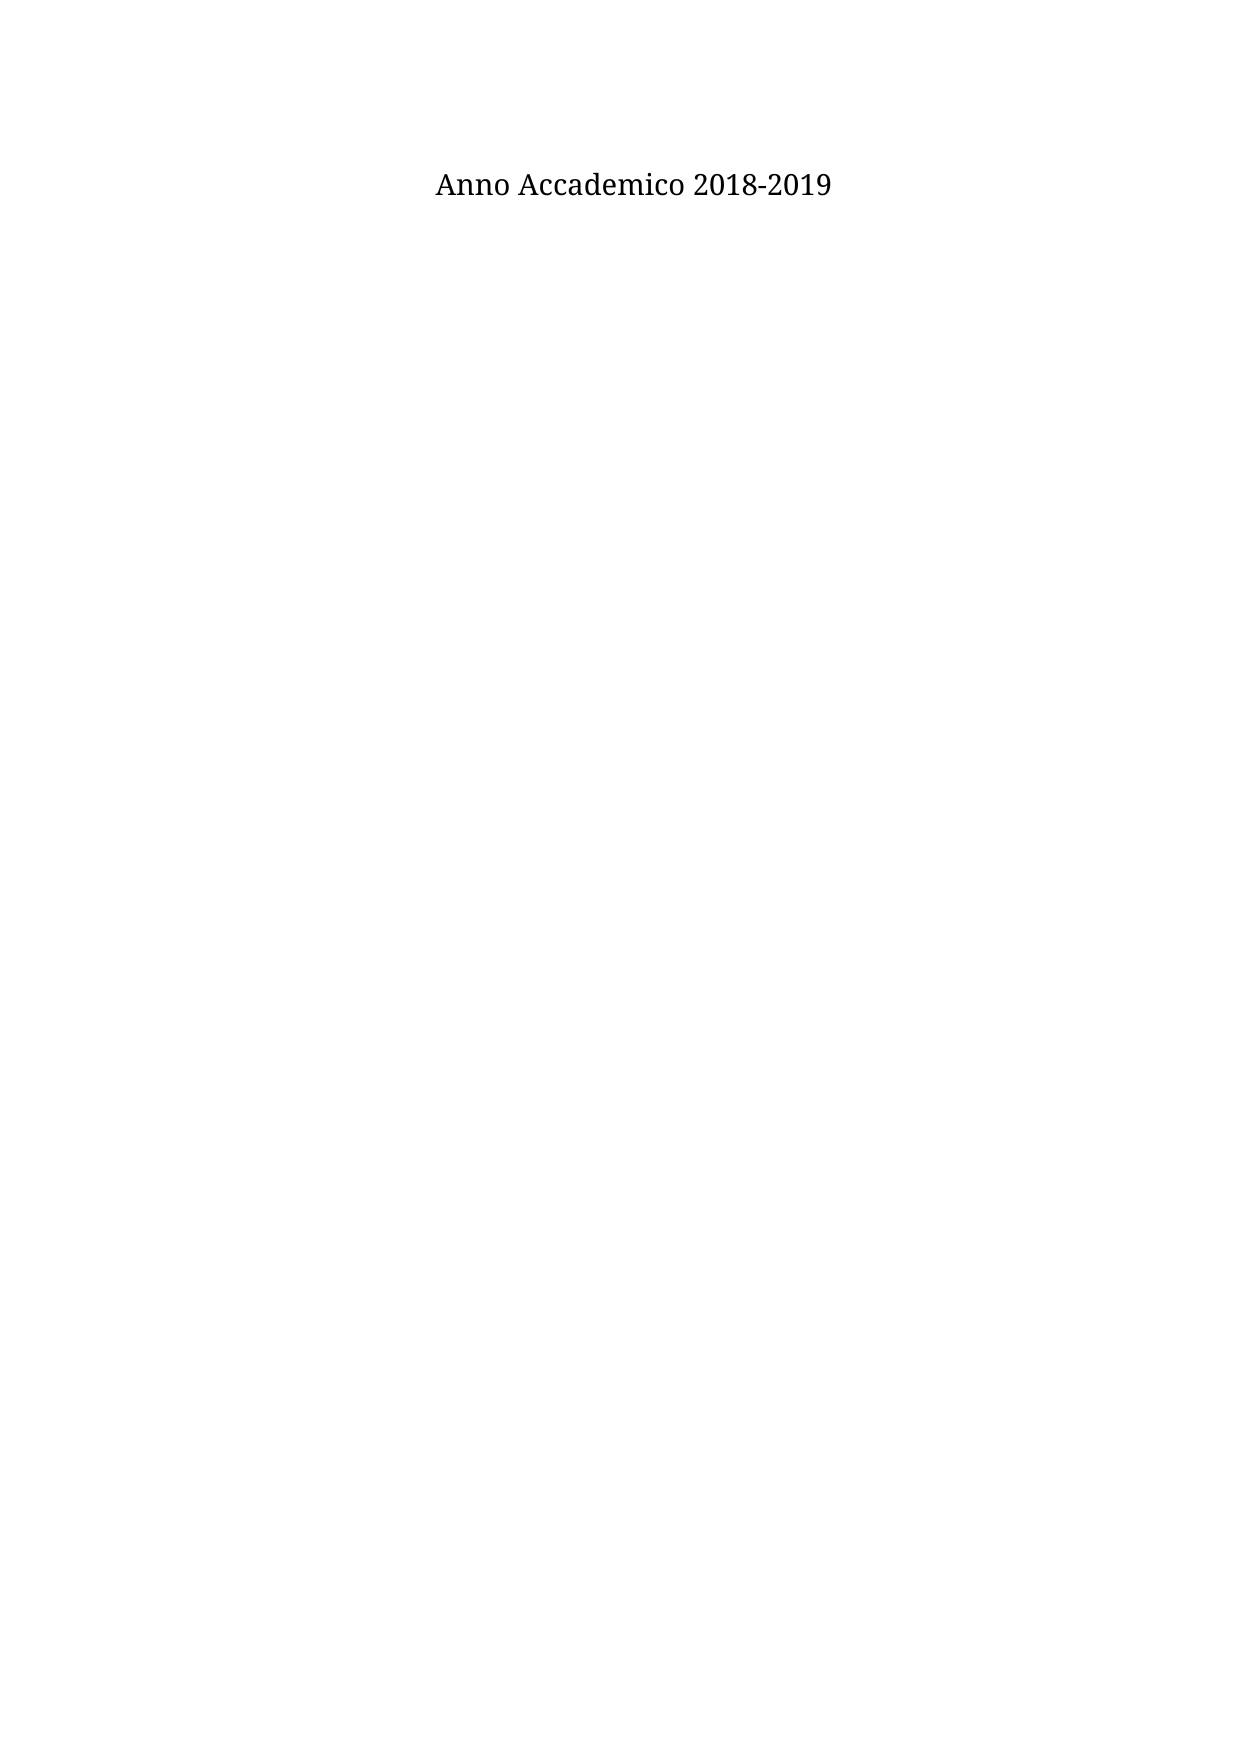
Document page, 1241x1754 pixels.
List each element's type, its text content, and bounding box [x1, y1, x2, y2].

text Anno Accademico 2018-2019 [435, 164, 1065, 204]
